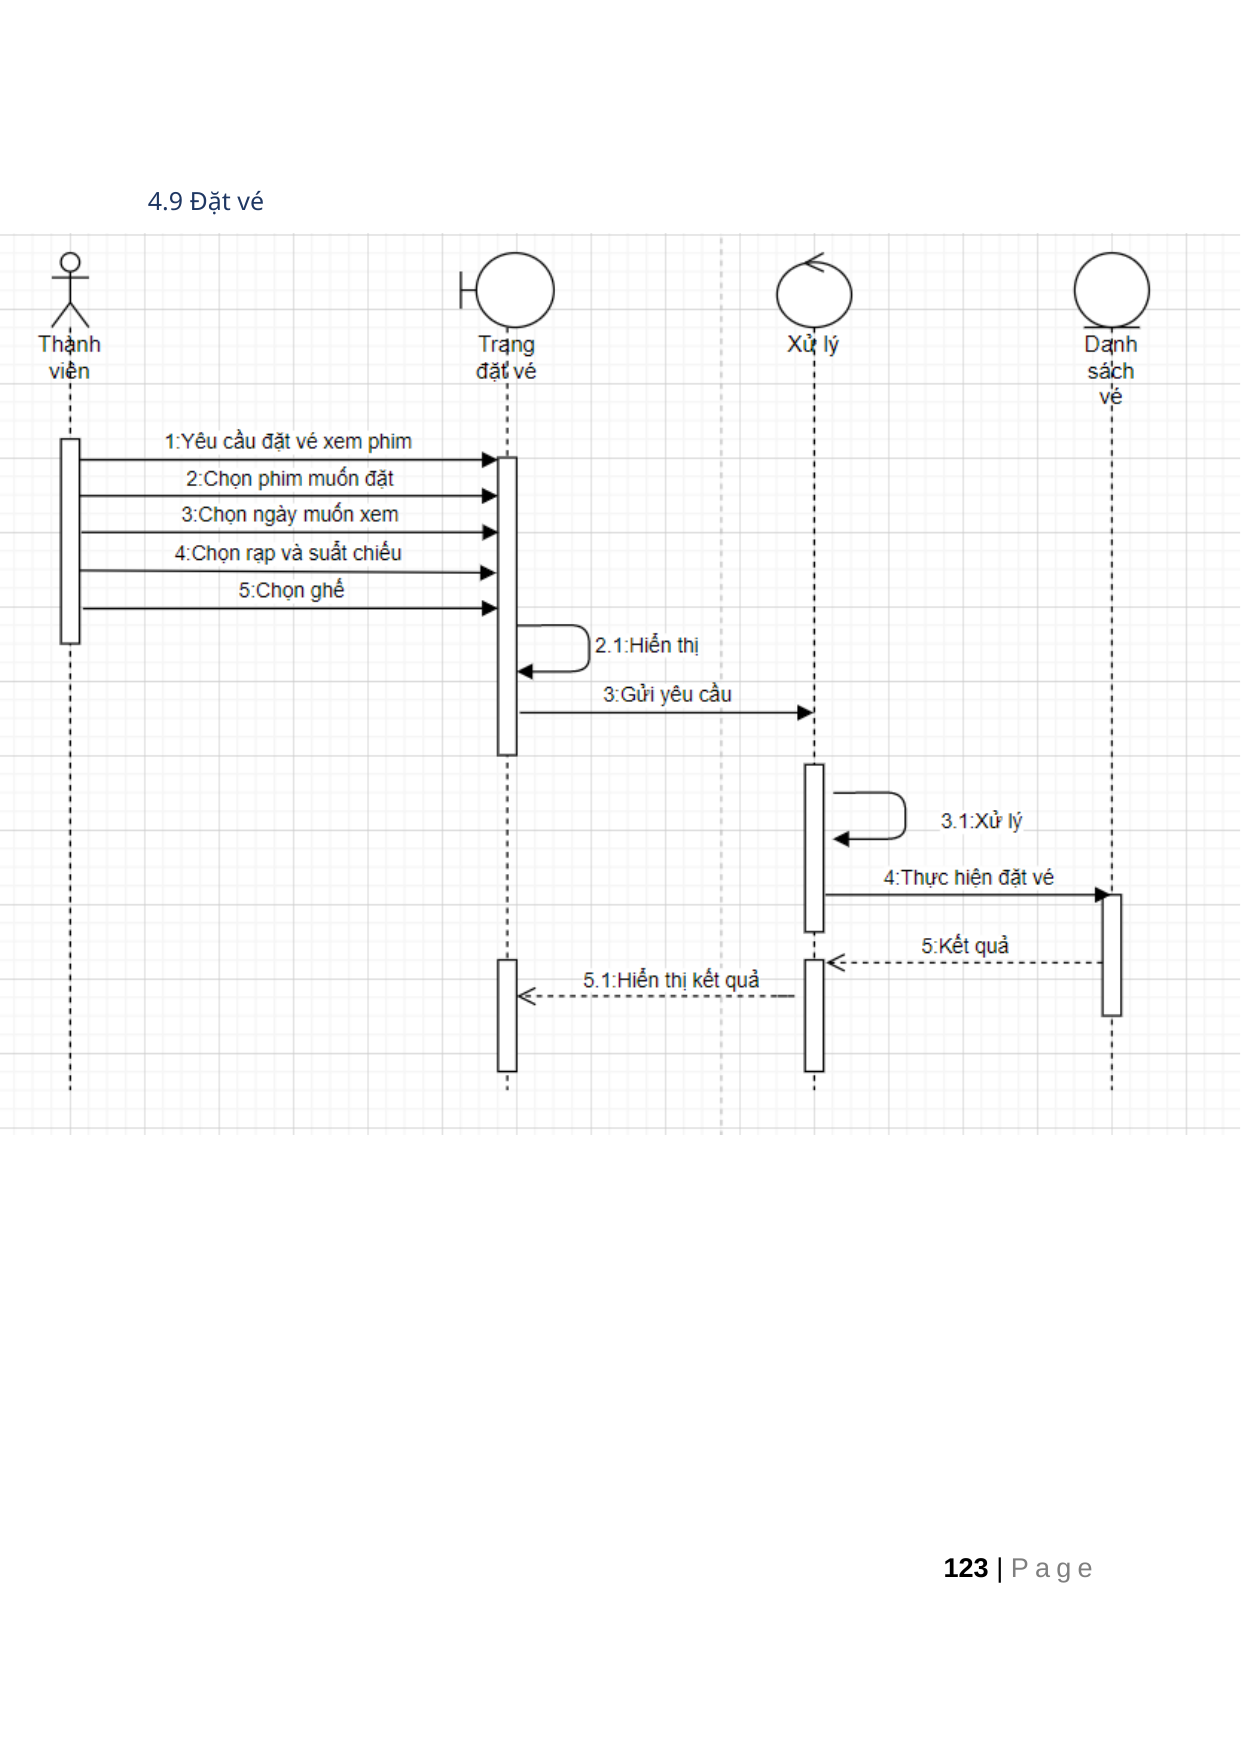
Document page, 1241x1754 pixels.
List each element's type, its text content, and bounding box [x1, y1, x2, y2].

subtitle 4.9 Đặt vé [148, 184, 1092, 218]
picture [0, 233, 1241, 1135]
